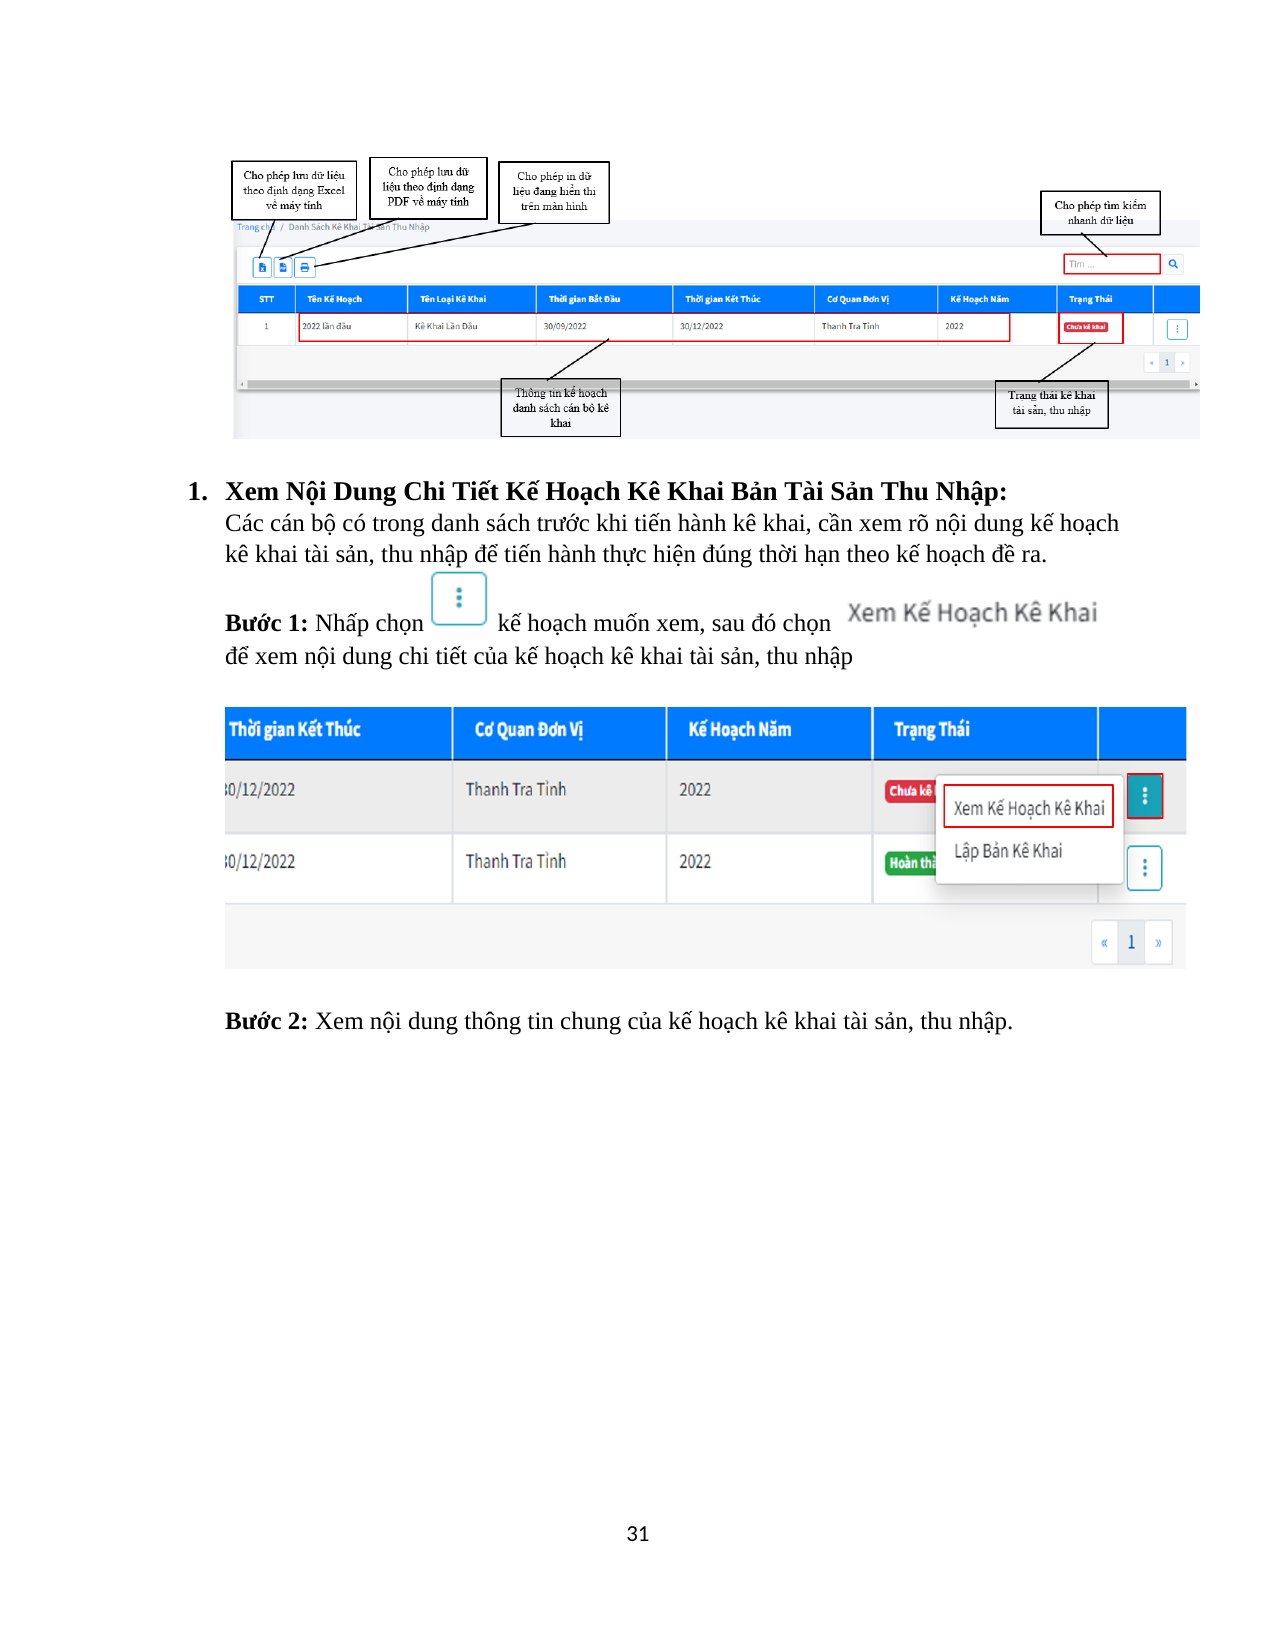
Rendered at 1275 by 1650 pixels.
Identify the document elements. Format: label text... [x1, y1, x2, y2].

list Các cán bộ có trong danh sách trước khi tiến hành kê khai, cần xem rõ nội dung kế hoạch kê khai tài sản, thu nhập để tiến hành thực hiện đúng thời hạn theo kế hoạch đề ra. [225, 508, 1125, 567]
picture [843, 590, 1105, 632]
picture [225, 707, 1187, 969]
picture [225, 150, 1200, 439]
picture [430, 569, 492, 632]
list Xem Nội Dung Chi Tiết Kế Hoạch Kê Khai Bản Tài Sản Thu Nhập: [187, 475, 1125, 507]
list Bước 1: Nhấp chọn kế hoạch muốn xem, sau đó chọn để xem nội dung chi tiết của kế hoạch kê khai tài sản, thu nhập [225, 569, 1125, 670]
list Bước 2: Xem nội dung thông tin chung của kế hoạch kê khai tài sản, thu nhập. [225, 1006, 1125, 1035]
